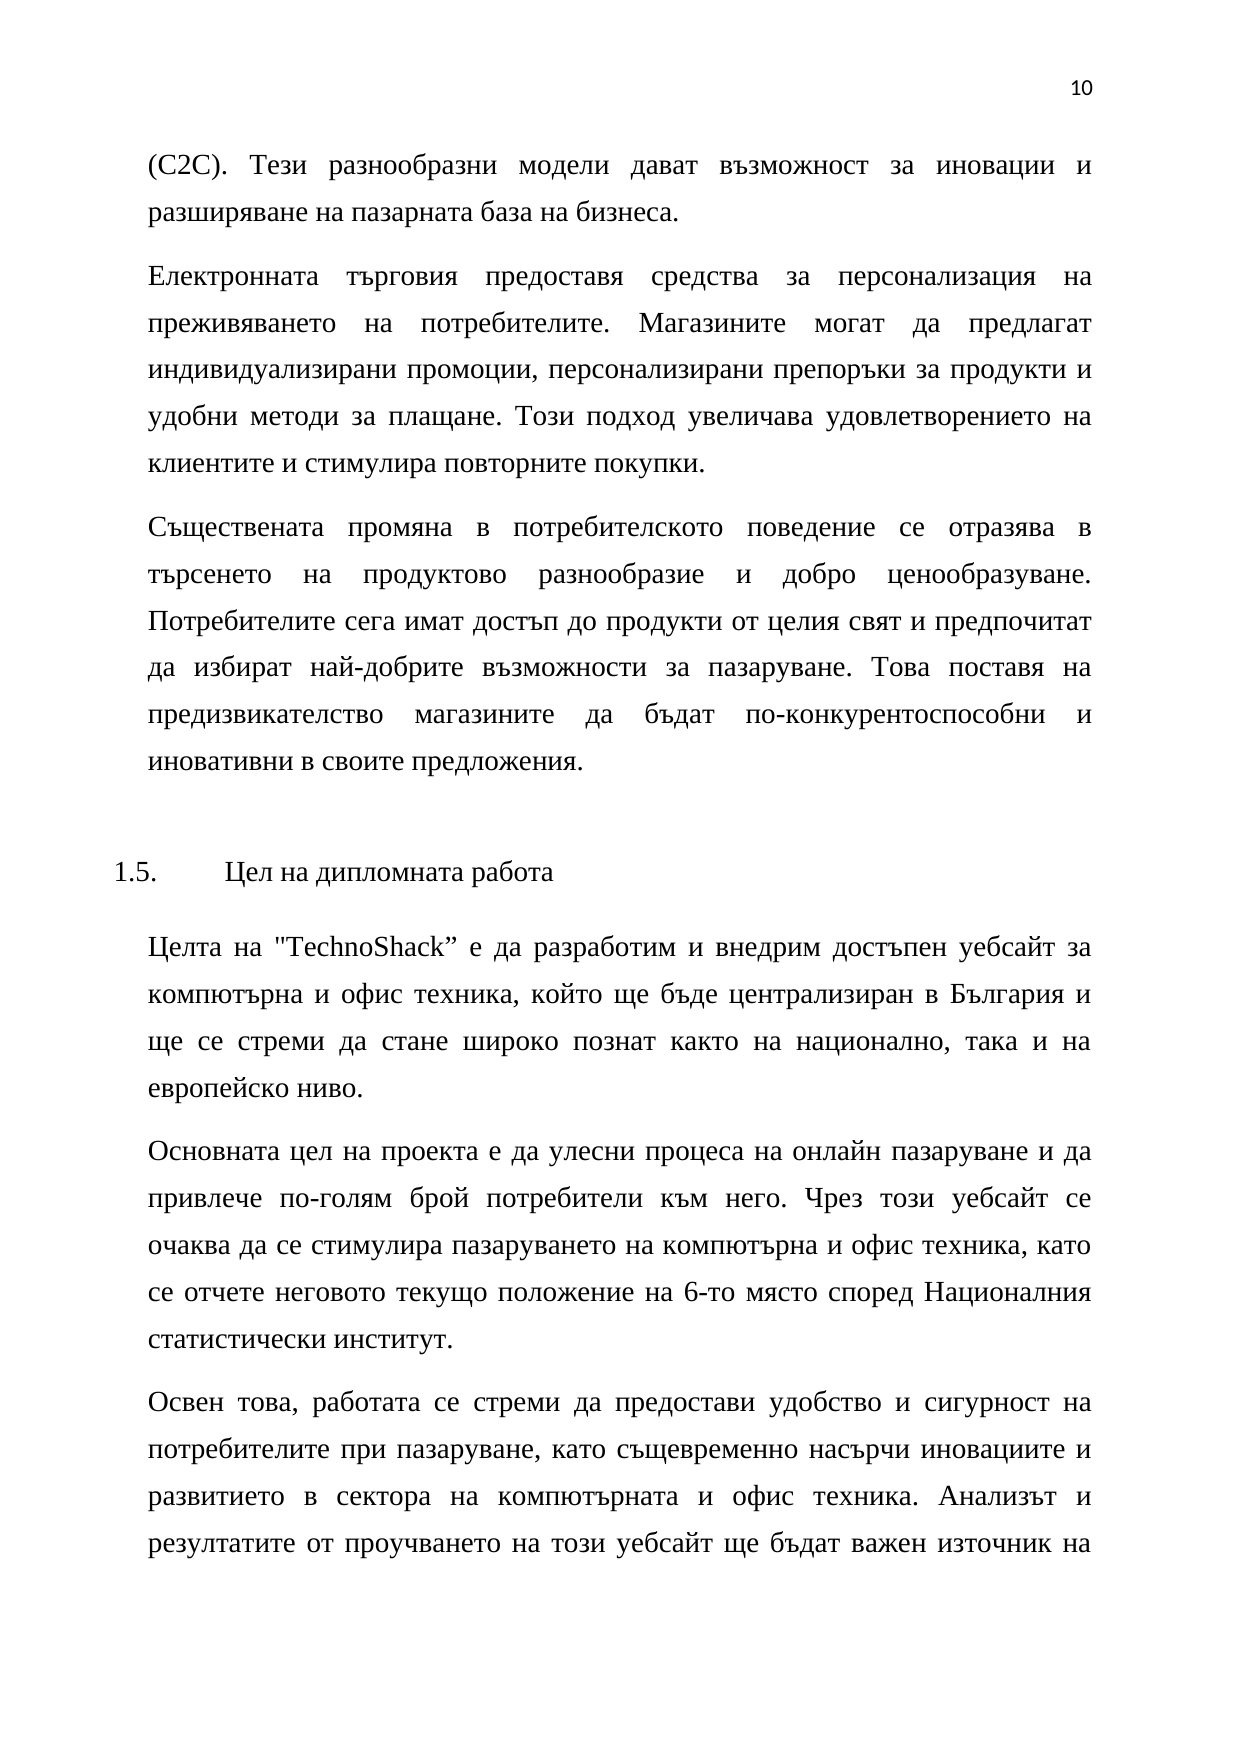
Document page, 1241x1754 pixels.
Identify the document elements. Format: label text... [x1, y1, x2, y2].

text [148, 147, 1093, 228]
text Основната цел на проекта е да улесни процеса на онлайн пазаруване и да привлече по-голям брой потребители към него. Чрез този уебсайт се очаква да се стимулира пазаруването на компютърна и офис техника, като се отчете неговото текущо положение на 6-то място според Националния статистически институт. [148, 1133, 1093, 1354]
text Електронната търговия предоставя средства за персонализация на преживяването на потребителите. Магазините могат да предлагат индивидуализирани промоции, персонализирани препоръки за продукти и удобни методи за плащане. Този подход увеличава удовлетворението на клиентите и стимулира повторните покупки. [148, 258, 1093, 479]
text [148, 1384, 1093, 1559]
subtitle Цел на дипломната работа [157, 854, 1093, 887]
text Съществената промяна в потребителското поведение се отразява в търсенето на продуктово разнообразие и добро ценообразуване. Потребителите сега имат достъп до продукти от целия свят и предпочитат да избират най-добрите възможности за пазаруване. Това поставя на предизвикателство магазините да бъдат по-конкурентоспособни и иновативни в своите предложения. [148, 509, 1093, 777]
text Целта на "TechnoShack” е да разработим и внедрим достъпен уебсайт за компютърна и офис техника, който ще бъде централизиран в България и ще се стреми да стане широко познат както на национално, така и на европейско ниво. [148, 929, 1093, 1103]
